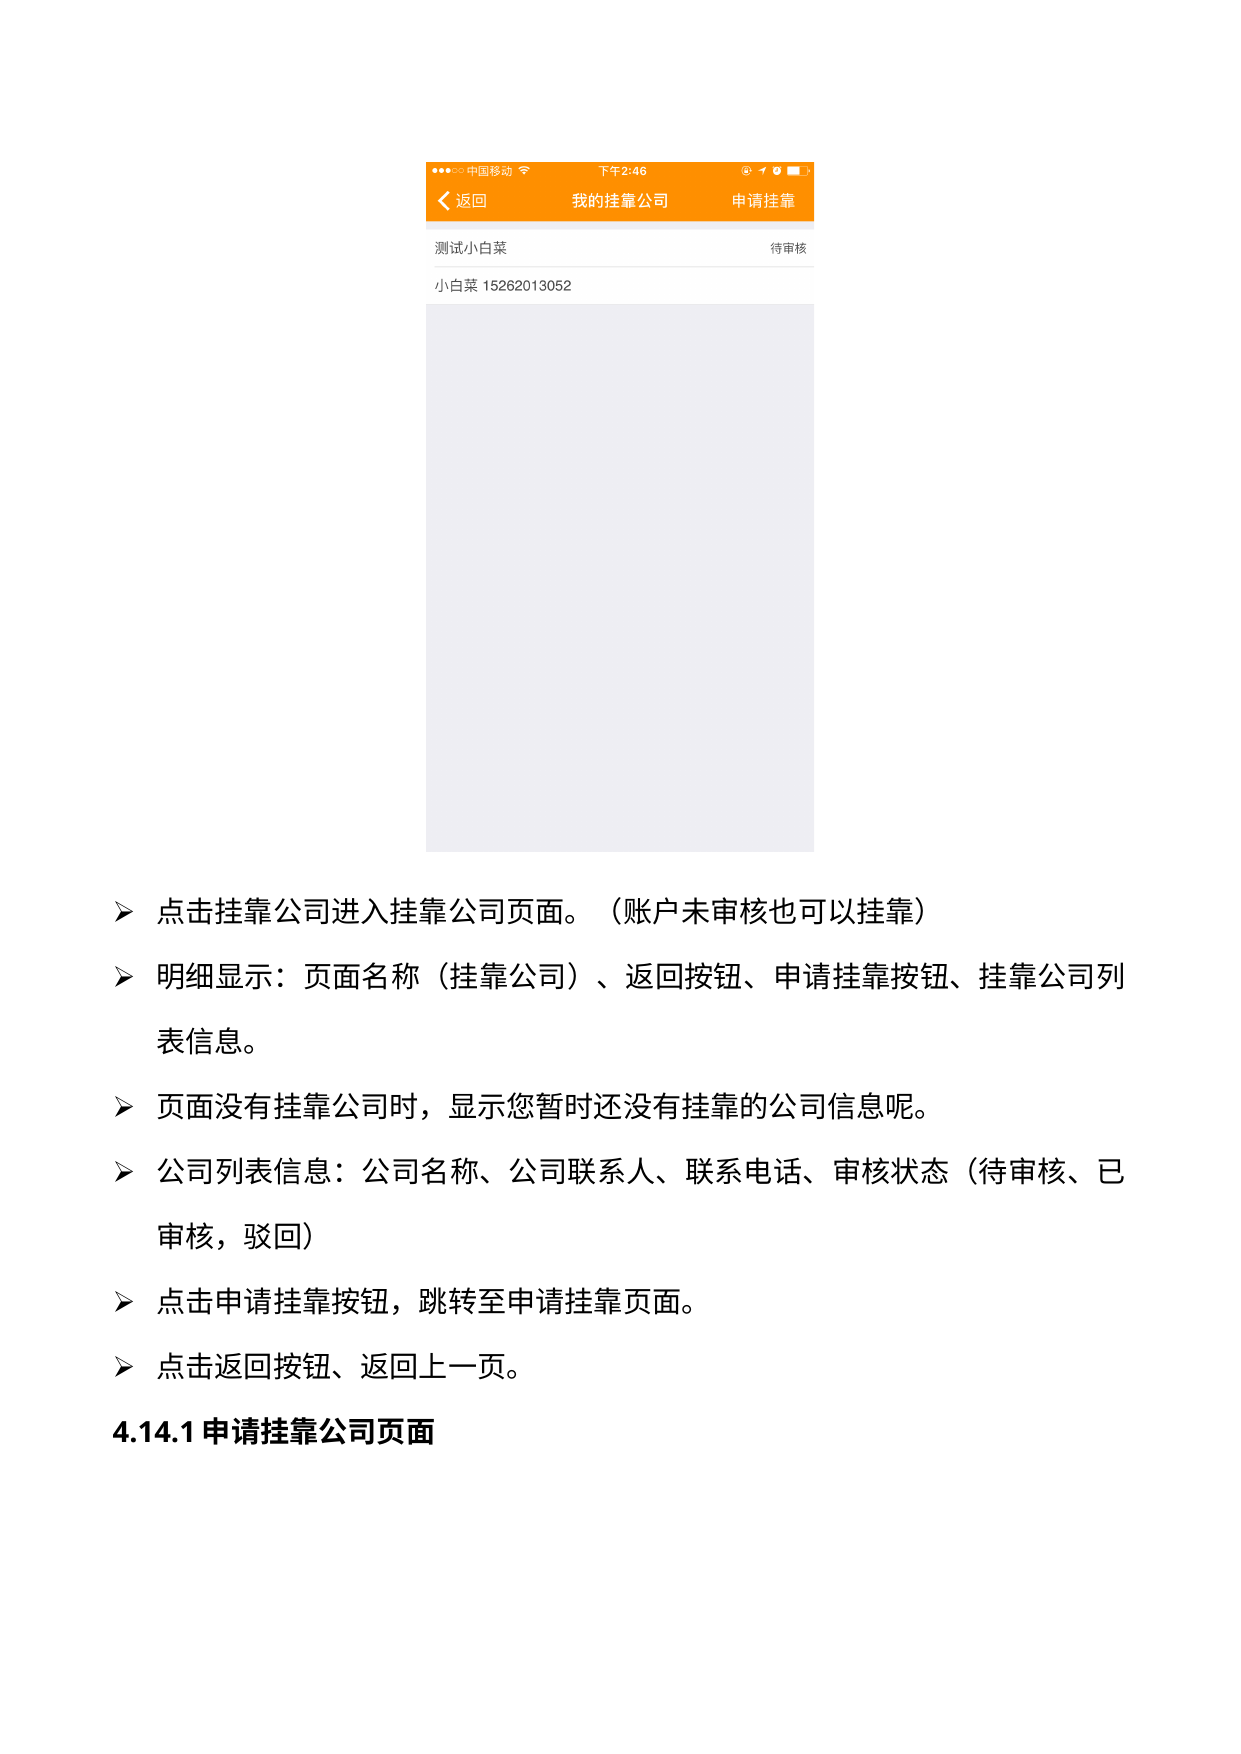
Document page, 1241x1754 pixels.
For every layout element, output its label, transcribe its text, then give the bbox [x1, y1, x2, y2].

list 点击申请挂靠按钮，跳转至申请挂靠页面。 [112, 1267, 1128, 1332]
subtitle 4.14.1申请挂靠公司页面 [112, 1397, 1128, 1462]
list 公司列表信息：公司名称、公司联系人、联系电话、审核状态（待审核、已审核，驳回） [112, 1137, 1128, 1267]
picture [426, 162, 815, 852]
list 页面没有挂靠公司时，显示您暂时还没有挂靠的公司信息呢。 [112, 1072, 1128, 1137]
list 明细显示：页面名称（挂靠公司）、返回按钮、申请挂靠按钮、挂靠公司列表信息。 [112, 942, 1128, 1072]
list 点击挂靠公司进入挂靠公司页面。（账户未审核也可以挂靠） [112, 877, 1128, 942]
list 点击返回按钮、返回上一页。 [112, 1332, 1128, 1397]
